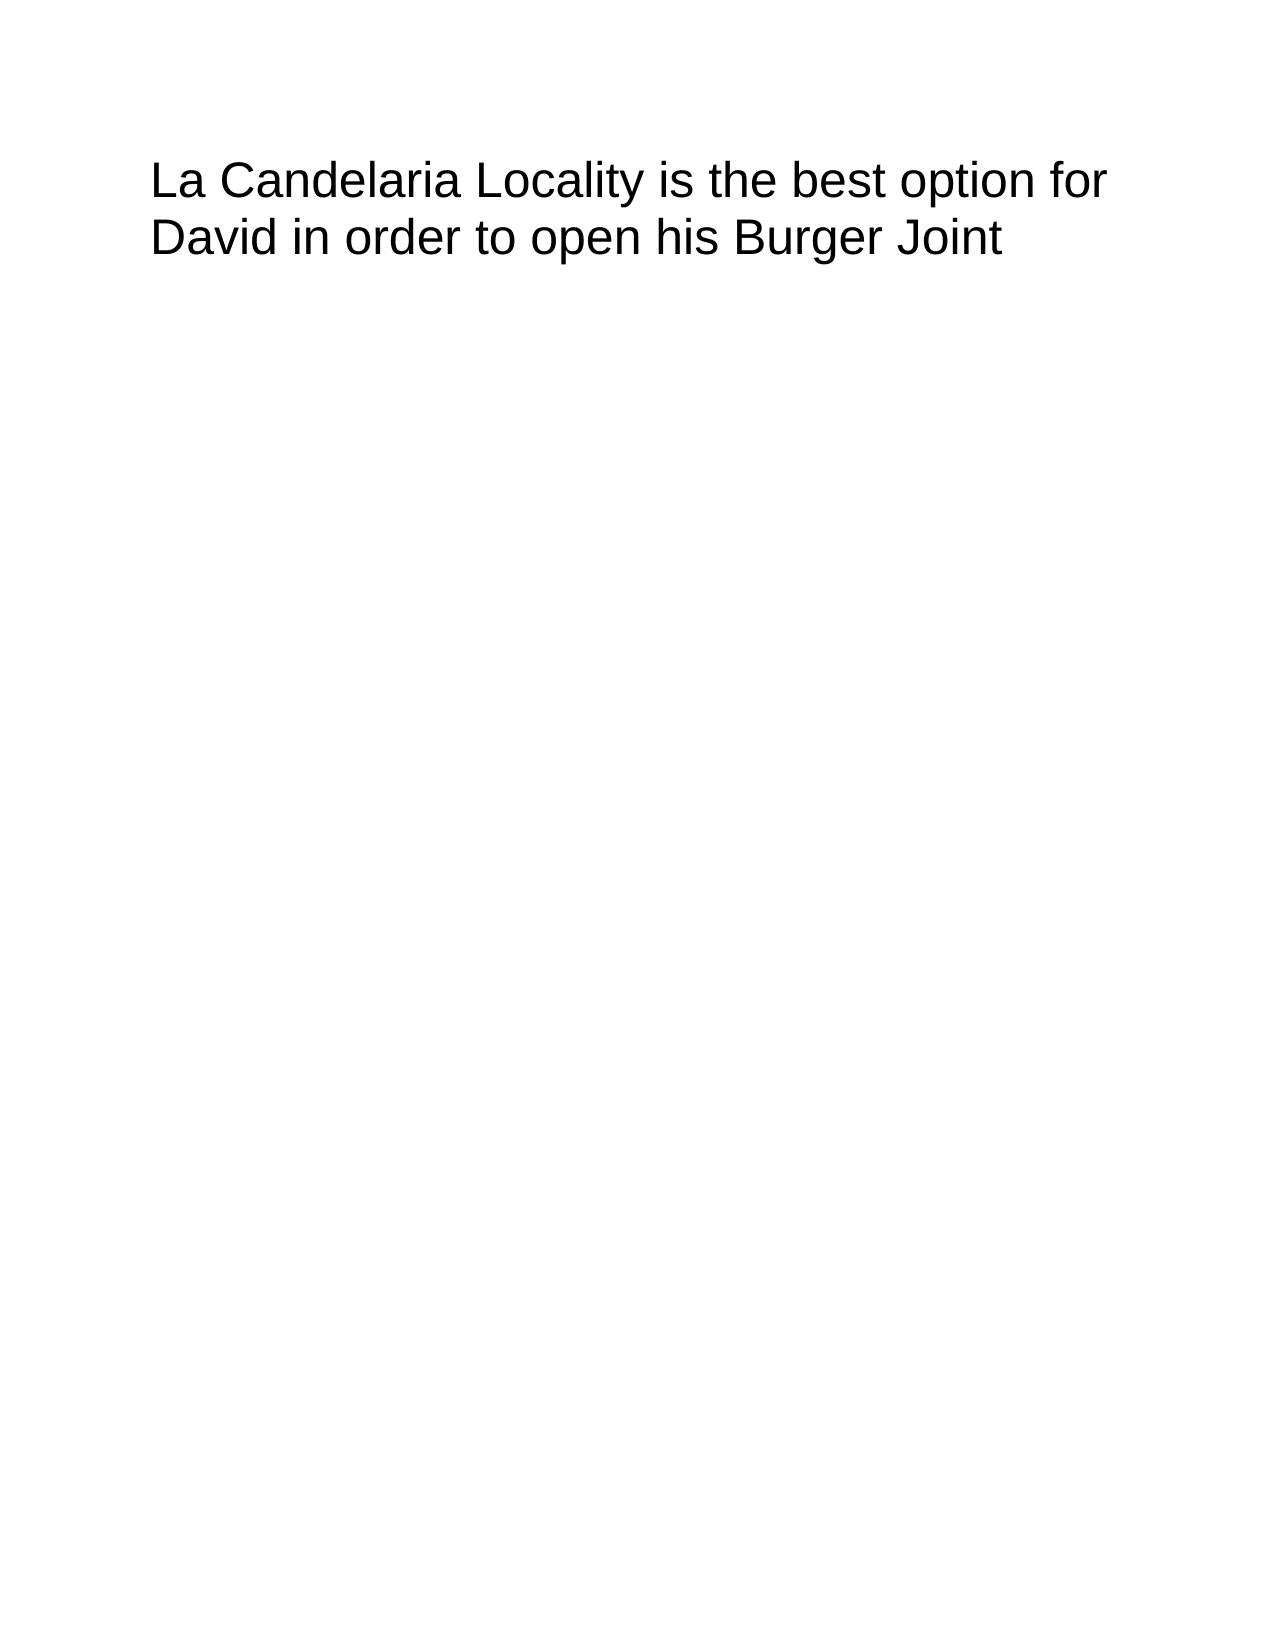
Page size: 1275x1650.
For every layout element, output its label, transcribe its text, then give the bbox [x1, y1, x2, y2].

text La Candelaria Locality is the best option for David in order to open his Burger Joint [150, 150, 1125, 265]
